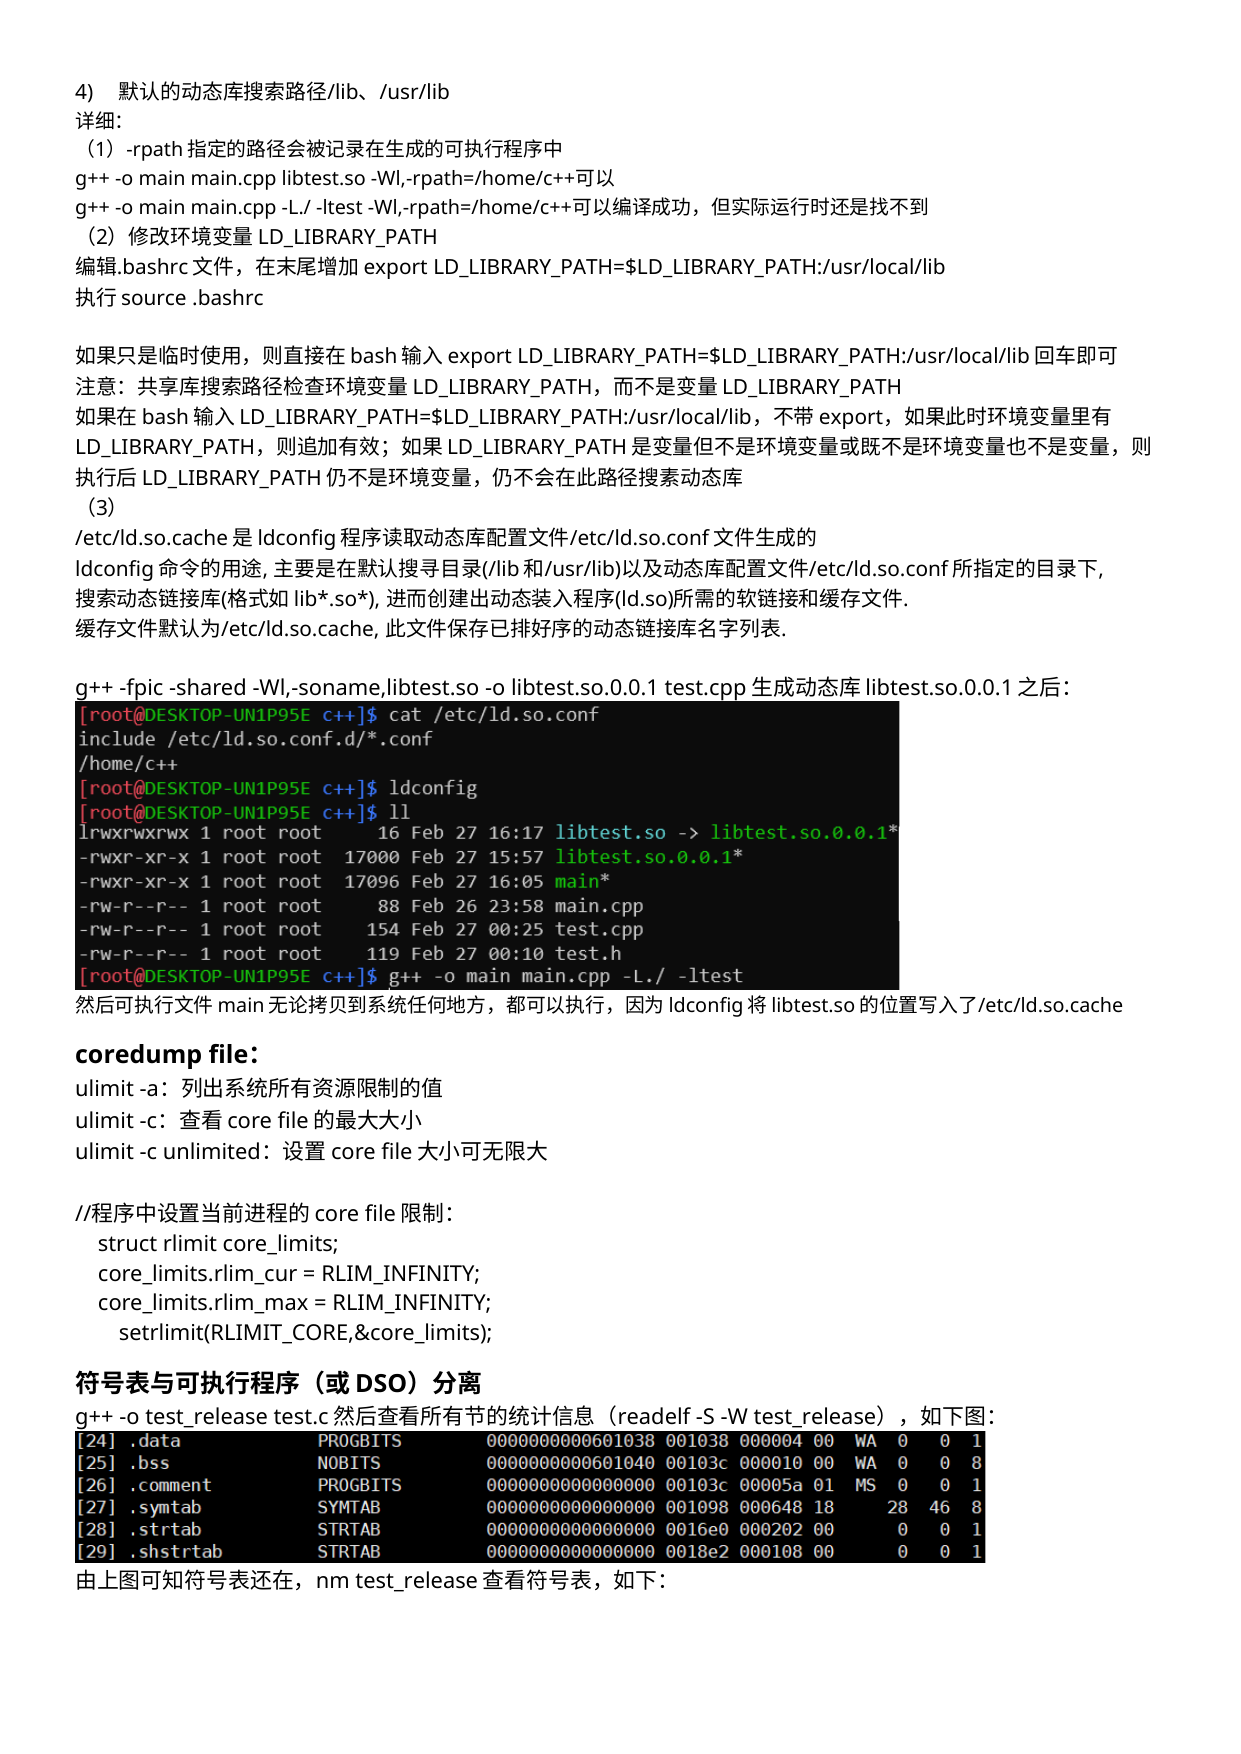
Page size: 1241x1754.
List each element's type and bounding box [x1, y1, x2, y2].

picture [75, 701, 900, 990]
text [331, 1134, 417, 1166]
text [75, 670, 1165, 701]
picture [75, 1431, 986, 1563]
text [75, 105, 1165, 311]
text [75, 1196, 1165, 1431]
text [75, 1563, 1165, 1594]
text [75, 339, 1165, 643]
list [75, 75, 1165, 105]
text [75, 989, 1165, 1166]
